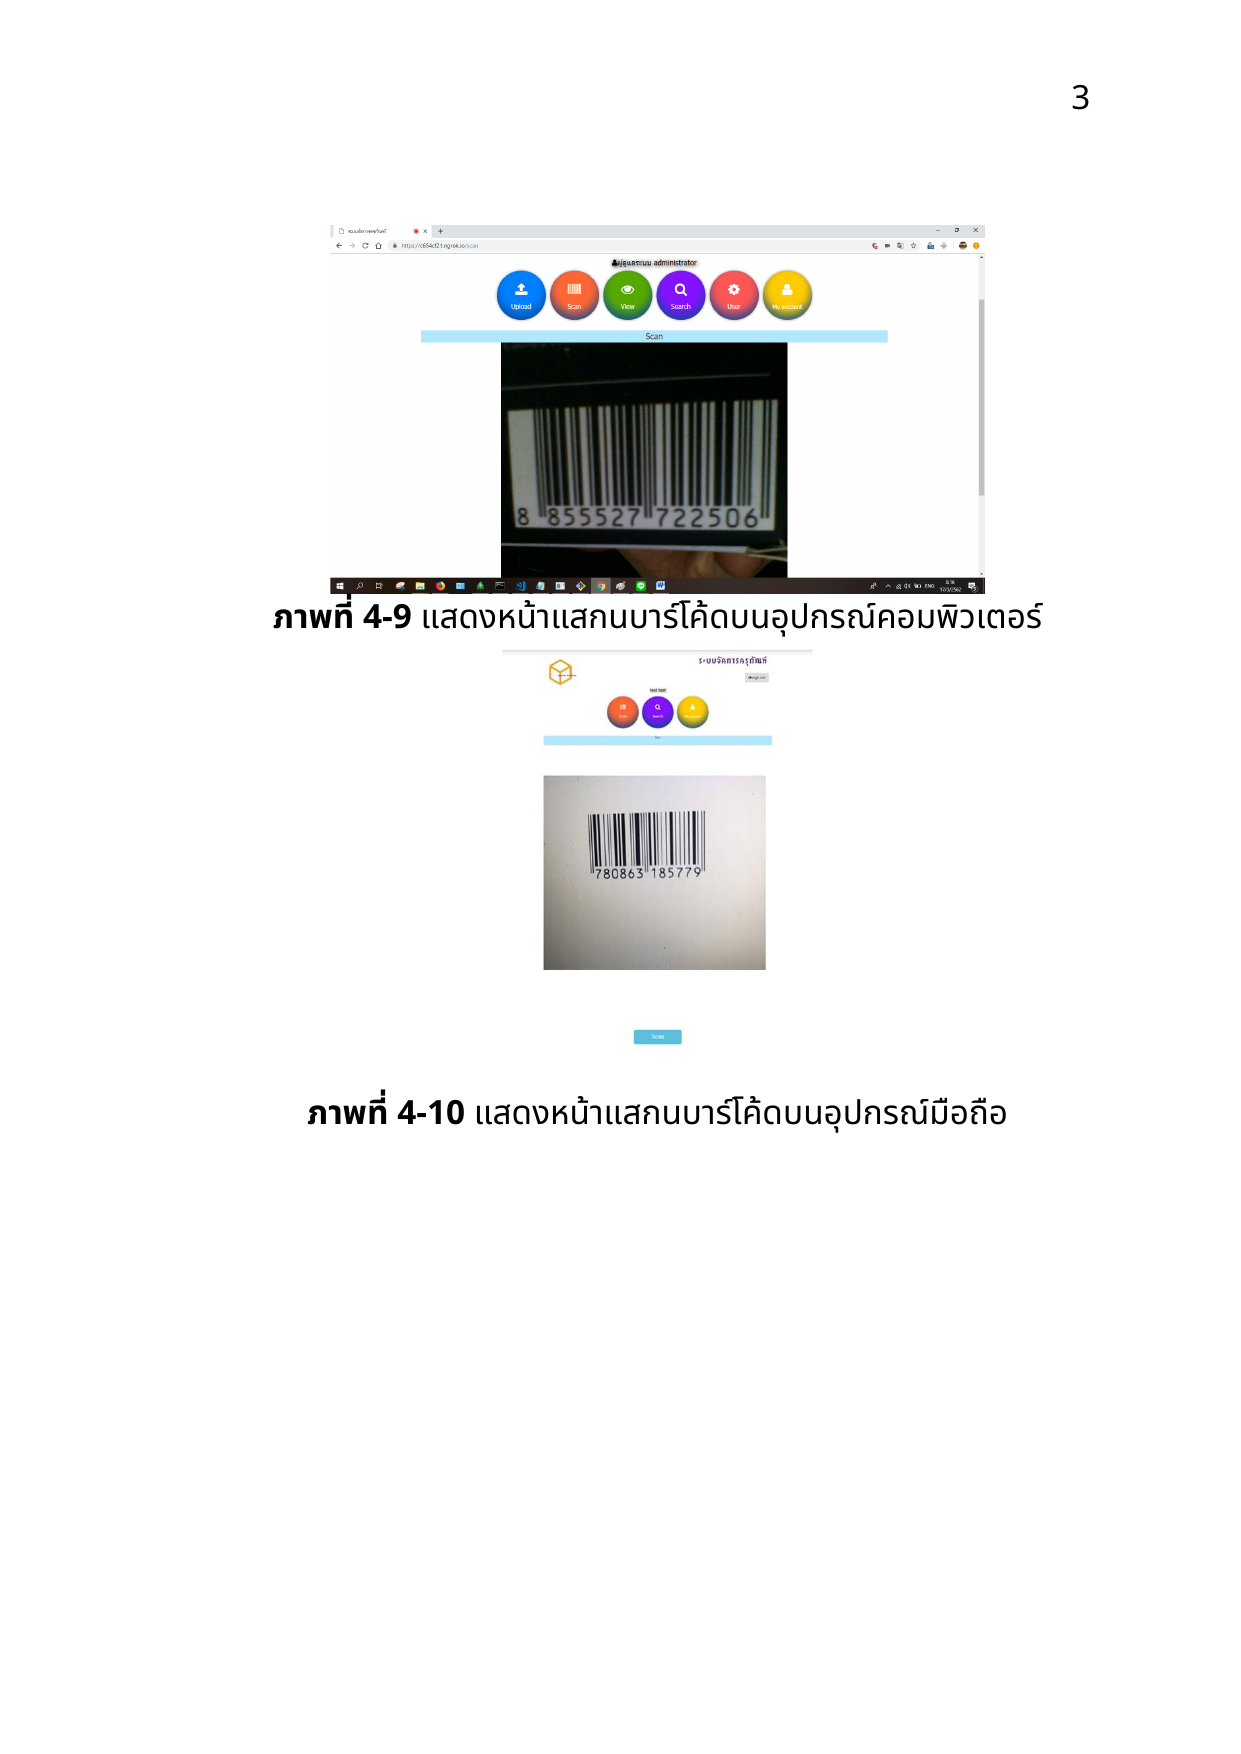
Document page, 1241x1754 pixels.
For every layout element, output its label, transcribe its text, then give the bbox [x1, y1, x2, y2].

picture [502, 643, 813, 1089]
text ภาพที่ 4-9 แสดงหน้าแสกนบาร์โค้ดบนอุปกรณ์คอมพิวเตอร์ [225, 593, 1090, 644]
text ภาพที่ 4-10 แสดงหน้าแสกนบาร์โค้ดบนอุปกรณ์มือถือ [225, 1089, 1090, 1140]
picture [330, 225, 985, 594]
